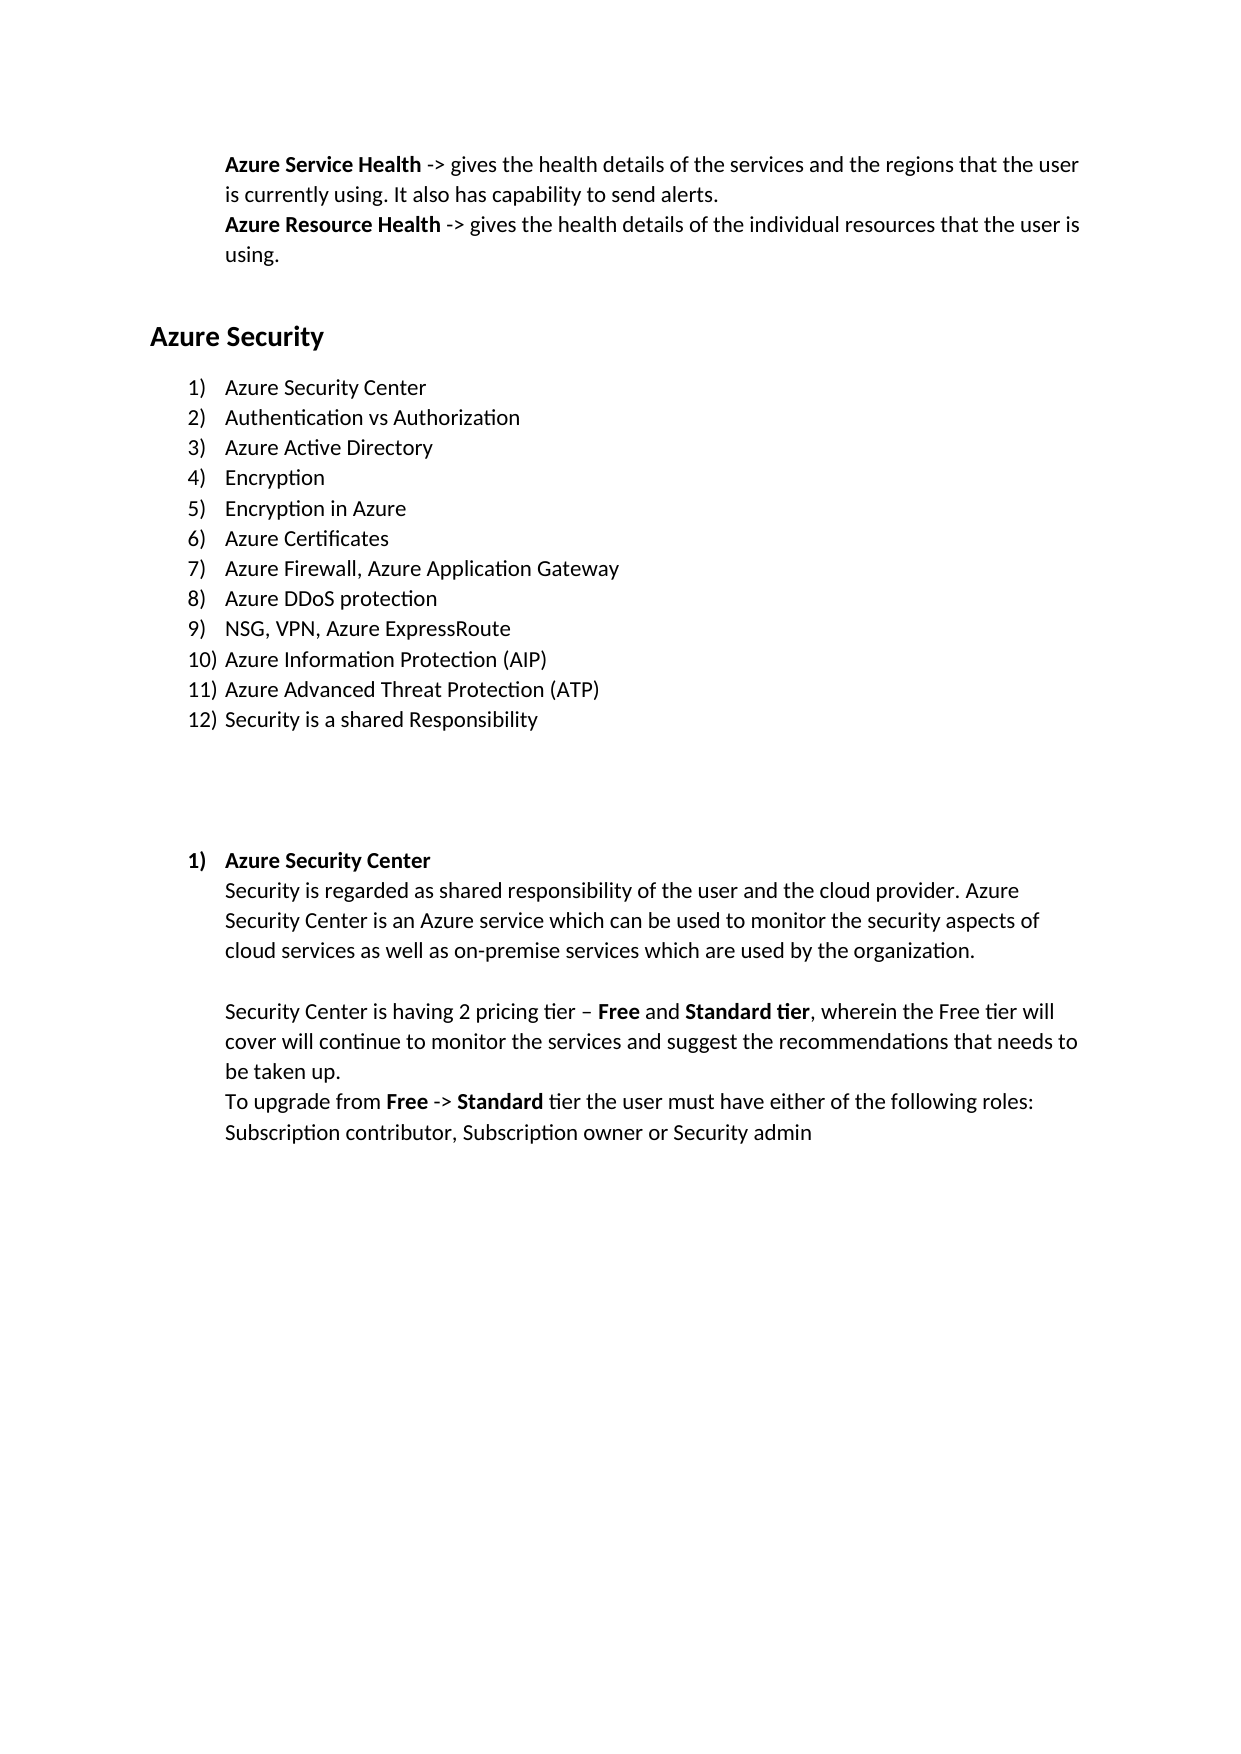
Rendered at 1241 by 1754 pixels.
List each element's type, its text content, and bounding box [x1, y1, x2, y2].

list Security is a shared Responsibility [187, 705, 1090, 733]
list NSG, VPN, Azure ExpressRoute [187, 614, 1090, 642]
list Azure Security Center [187, 373, 1090, 401]
list Azure Active Directory [187, 433, 1090, 461]
list Azure Certificates [187, 524, 1090, 552]
list Encryption in Azure [187, 494, 1090, 522]
list Authentication vs Authorization [187, 403, 1090, 431]
list Azure Advanced Threat Protection (ATP) [187, 675, 1090, 703]
list Security is regarded as shared responsibility of the user and the cloud provider. Azure Security Center is an Azure service which can be used to monitor the security aspects of cloud services as well as on-premise services which are used by the organization. [225, 876, 1090, 964]
list Security Center is having 2 pricing tier – Free and Standard tier, wherein the Free tier will cover will continue to monitor the services and suggest the recommendations that needs to be taken up. [225, 997, 1090, 1085]
list To upgrade from Free -> Standard tier the user must have either of the following roles: Subscription contributor, Subscription owner or Security admin [225, 1087, 1090, 1146]
list Azure Security Center [187, 846, 1090, 874]
list Azure Information Protection (AIP) [187, 645, 1090, 673]
list Azure DDoS protection [187, 584, 1090, 612]
text Azure Security [150, 318, 1090, 353]
list Azure Resource Health -> gives the health details of the individual resources that the user is using. [225, 210, 1090, 269]
list Azure Firewall, Azure Application Gateway [187, 554, 1090, 582]
list Azure Service Health -> gives the health details of the services and the regions that the user is currently using. It also has capability to send alerts. [225, 150, 1090, 208]
list Encryption [187, 463, 1090, 491]
